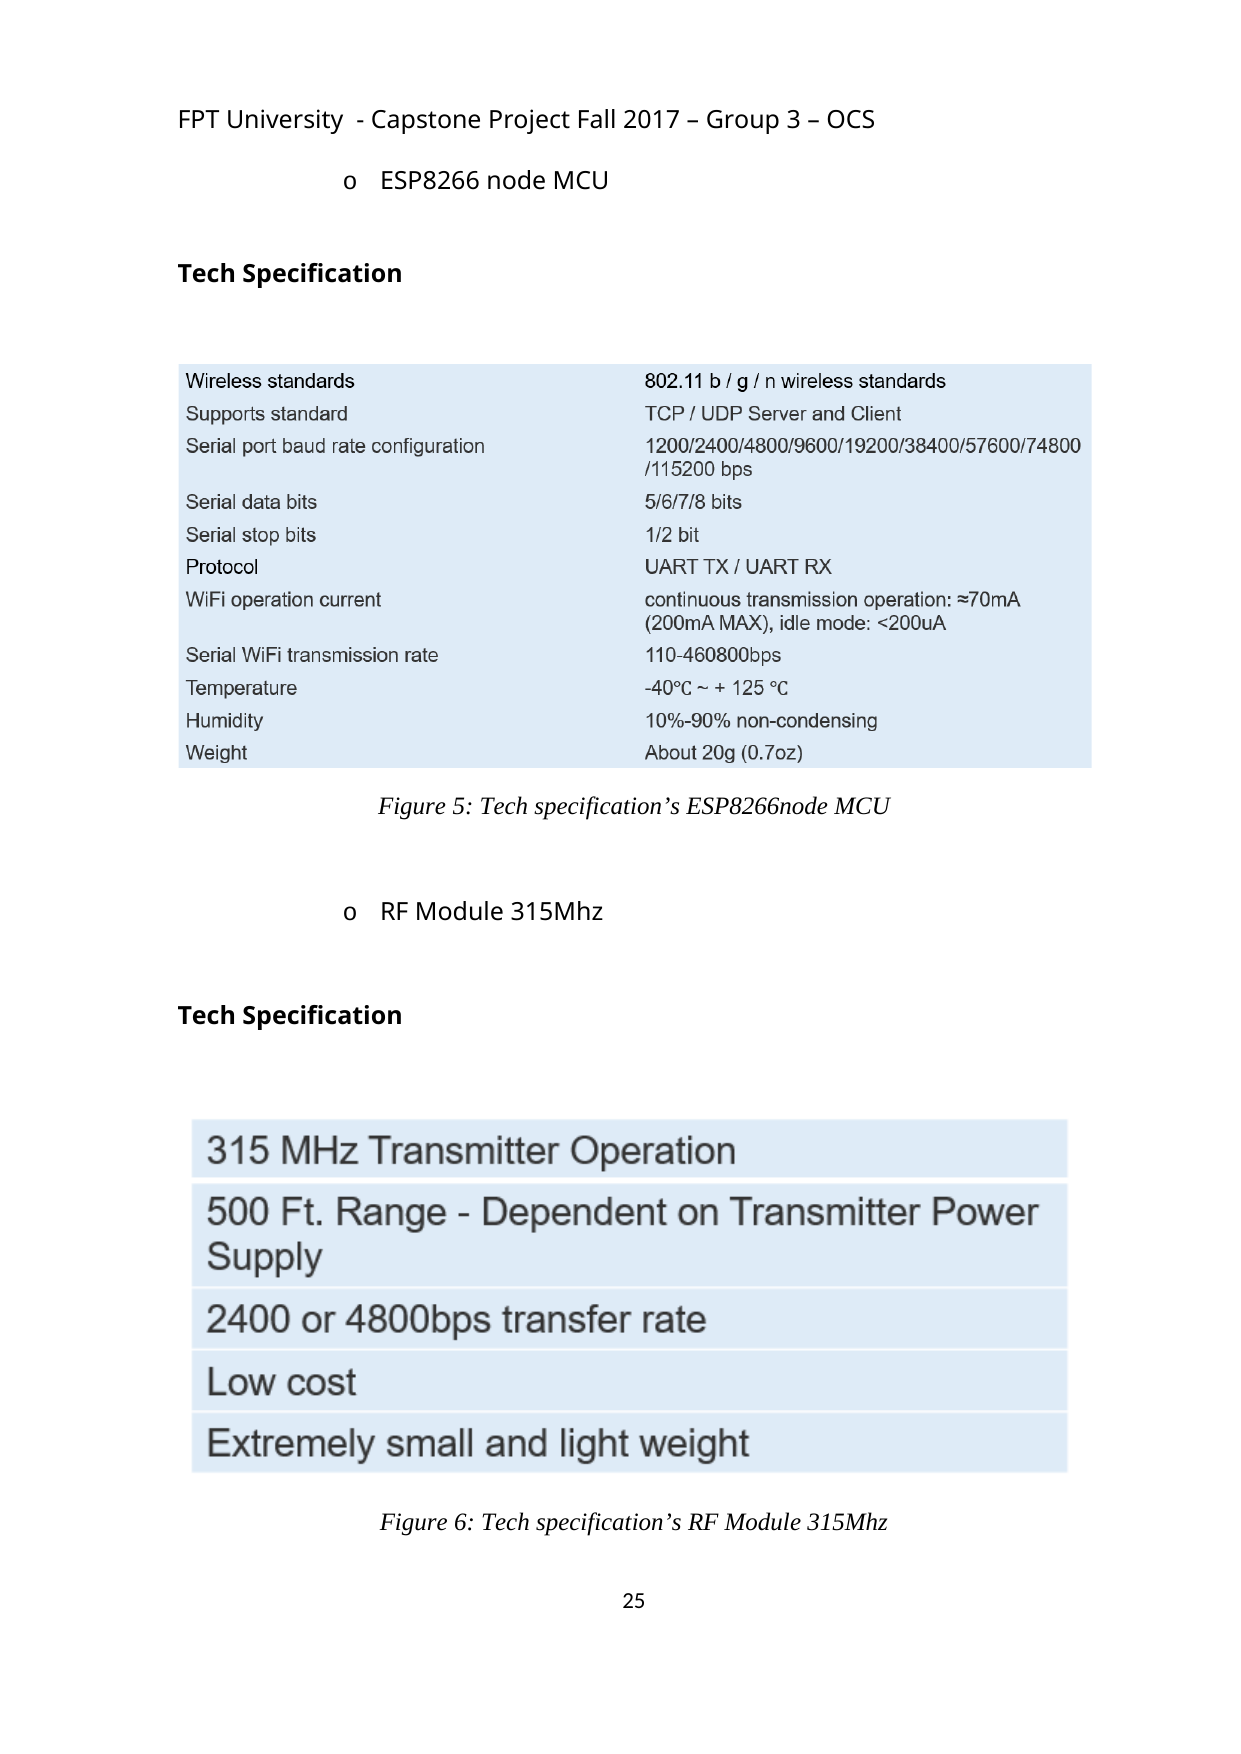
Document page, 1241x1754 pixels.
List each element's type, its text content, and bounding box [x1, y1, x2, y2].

picture [177, 1100, 1091, 1503]
list RF Module 315Mhz [342, 894, 1090, 928]
text Figure 6: Tech specification’s RF Module 315Mhz [177, 1507, 1090, 1535]
text Tech Specification [177, 255, 1090, 289]
text Tech Specification [177, 997, 1090, 1031]
list ESP8266 node MCU [342, 162, 1090, 197]
picture [178, 364, 1092, 770]
